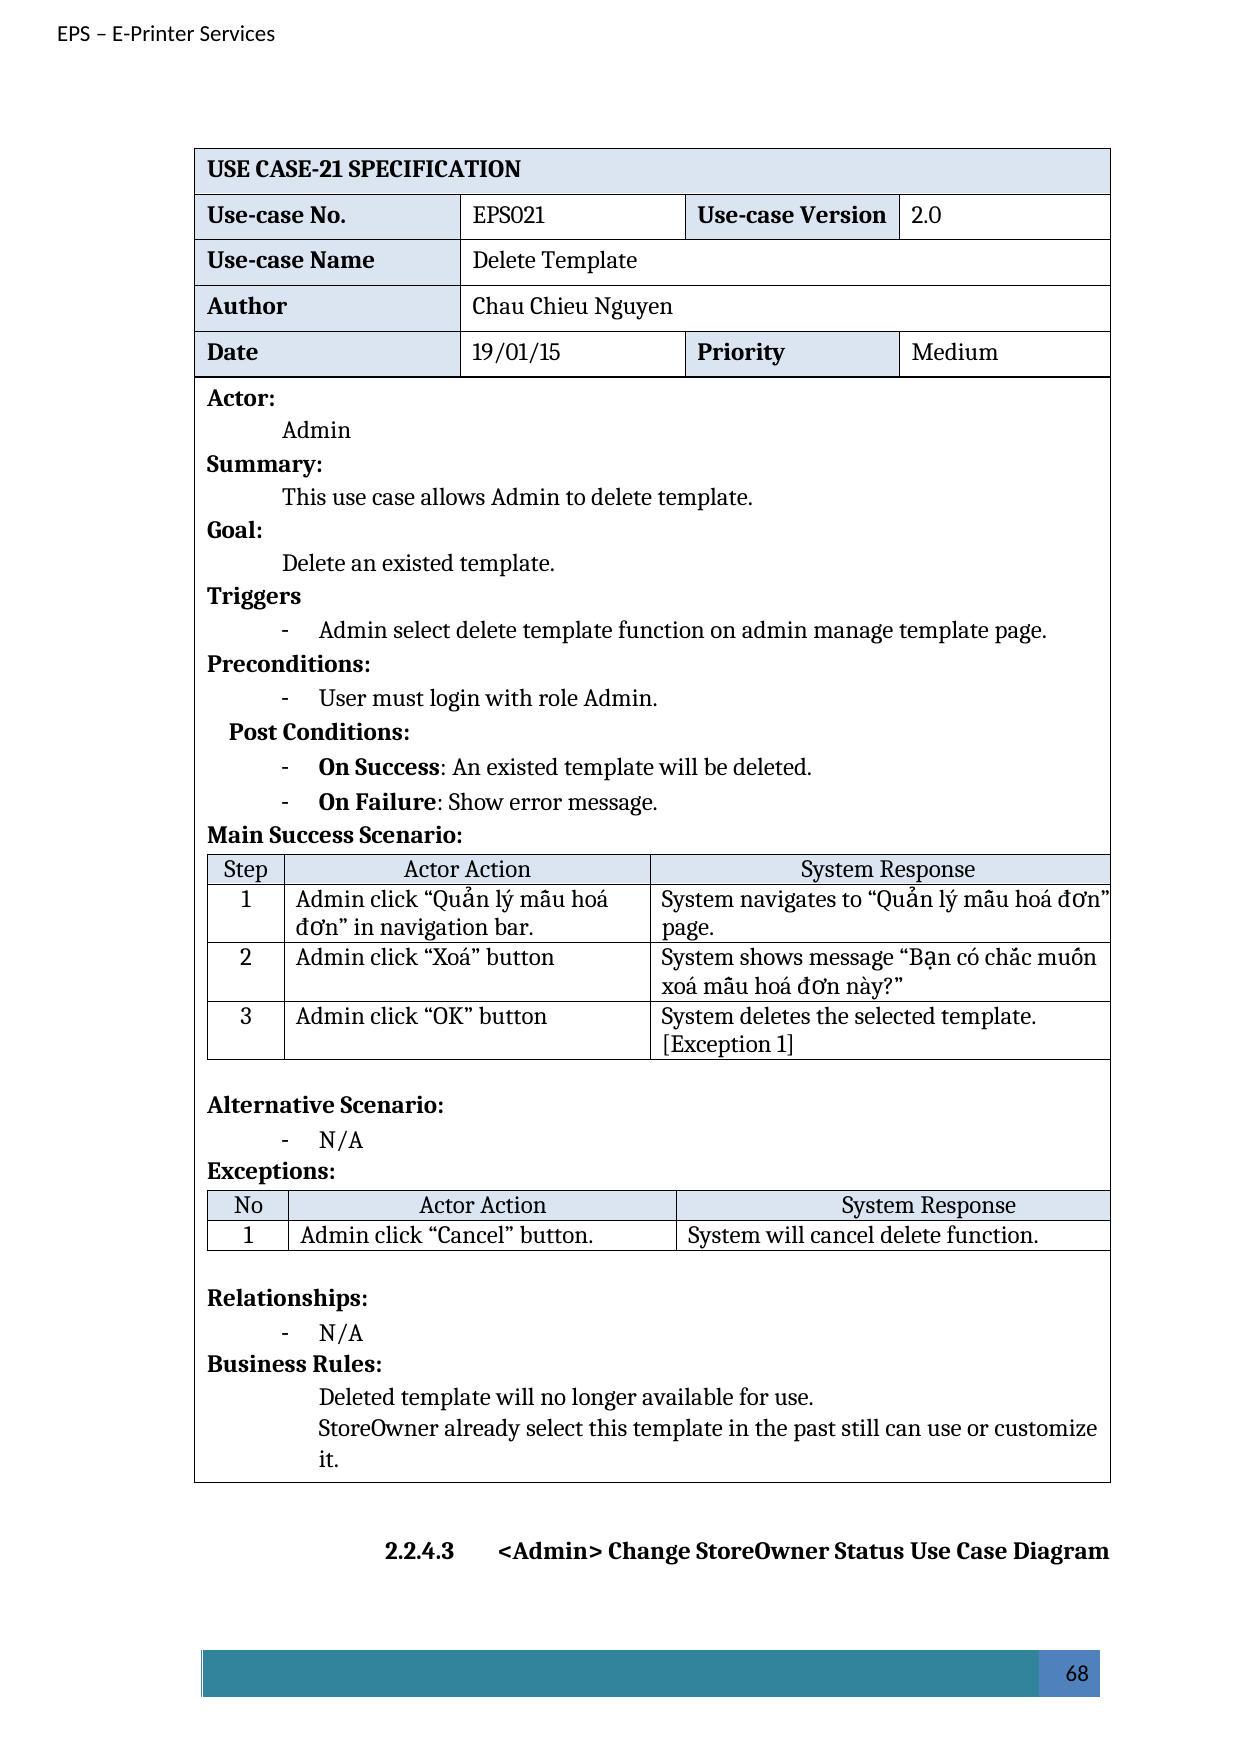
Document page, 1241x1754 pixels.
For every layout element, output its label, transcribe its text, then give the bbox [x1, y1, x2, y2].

table_cell Medium [900, 332, 1110, 376]
table_cell Author [195, 286, 460, 331]
table_cell Delete Template [461, 240, 1110, 285]
table_cell Use-case No. [195, 195, 460, 239]
table_cell 19/01/15 [461, 332, 685, 376]
table_cell Use-case Version [686, 195, 899, 239]
table_cell Actor: Admin Summary: This use case allows Admin to delete template. Goal: Delete an existed template. Triggers Admin select delete template function on admin manage template page. Preconditions: User must login with role Admin. Post Conditions: On Success: An existed template will be deleted. On Failure: Show error message. Main Success Scenario: Alternative Scenario: N/A Exceptions: Relationships: N/A Business Rules: Deleted template will no longer available for use. StoreOwner already select this template in the past still can use or customize it. [195, 378, 1110, 1482]
table_cell Chau Chieu Nguyen [461, 286, 1110, 331]
table_cell 2.0 [900, 195, 1110, 239]
table_cell EPS021 [461, 195, 685, 239]
table_cell Priority [686, 332, 899, 376]
subtitle <Admin> Change StoreOwner Status Use Case Diagram [385, 1537, 1122, 1565]
table_cell Date [195, 332, 460, 376]
table_header USE CASE-21 SPECIFICATION [195, 149, 1110, 193]
table_cell Use-case Name [195, 240, 460, 285]
